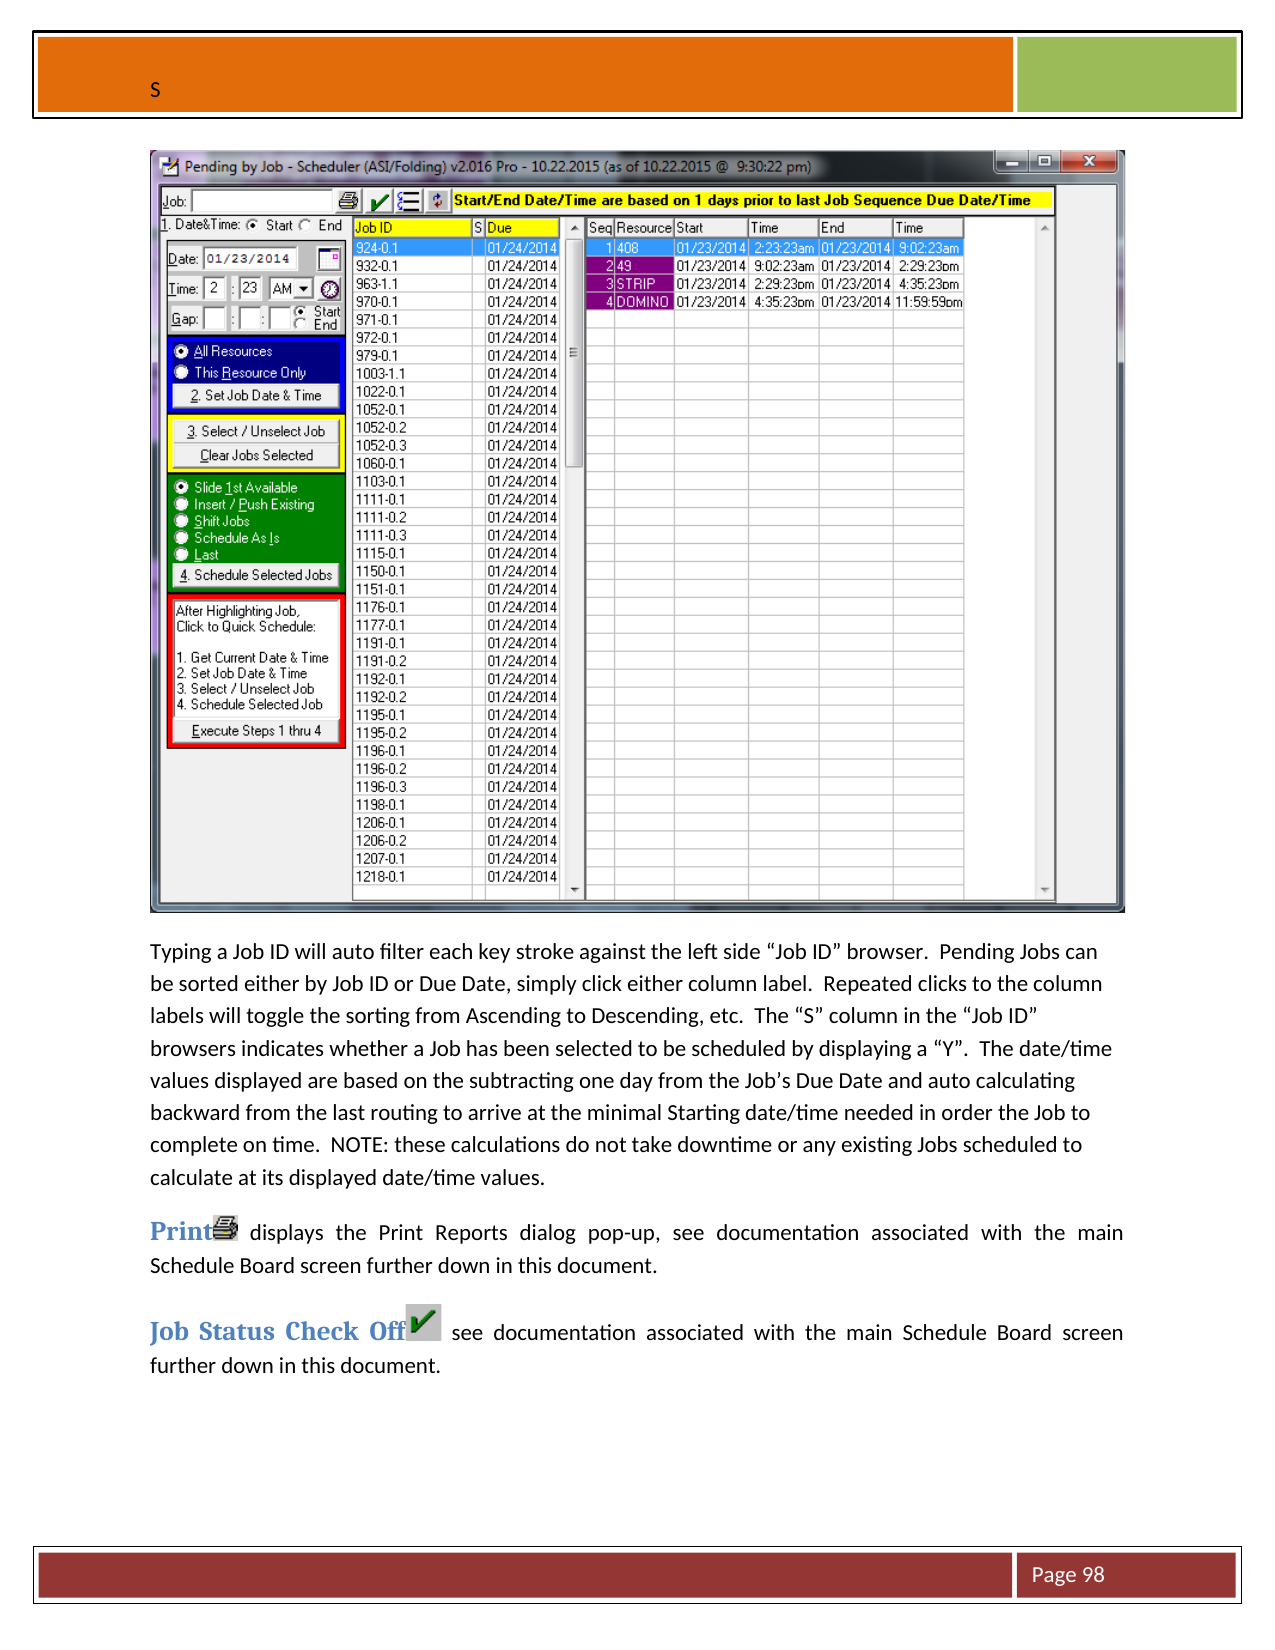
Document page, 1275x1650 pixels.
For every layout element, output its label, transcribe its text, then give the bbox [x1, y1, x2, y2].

picture [405, 1304, 442, 1341]
text Print displays the Print Reports dialog pop-up, see documentation associated with the main Schedule Board screen further down in this document. [150, 1216, 1125, 1279]
picture [212, 1215, 238, 1241]
text Typing a Job ID will auto filter each key stroke against the left side “Job ID” browser. Pending Jobs can be sorted either by Job ID or Due Date, simply click either column label. Repeated clicks to the column labels will toggle the sorting from Ascending to Descending, etc. The “S” column in the “Job ID” browsers indicates whether a Job has been selected to be scheduled by displaying a “Y”. The date/time values displayed are based on the subtracting one day from the Job’s Due Date and auto calculating backward from the last routing to arrive at the minimal Starting date/time needed in order the Job to complete on time. NOTE: these calculations do not take downtime or any existing Jobs scheduled to calculate at its displayed date/time values. [150, 937, 1125, 1191]
text Job Status Check Off see documentation associated with the main Schedule Board screen further down in this document. [150, 1304, 1125, 1379]
picture [150, 150, 1125, 913]
